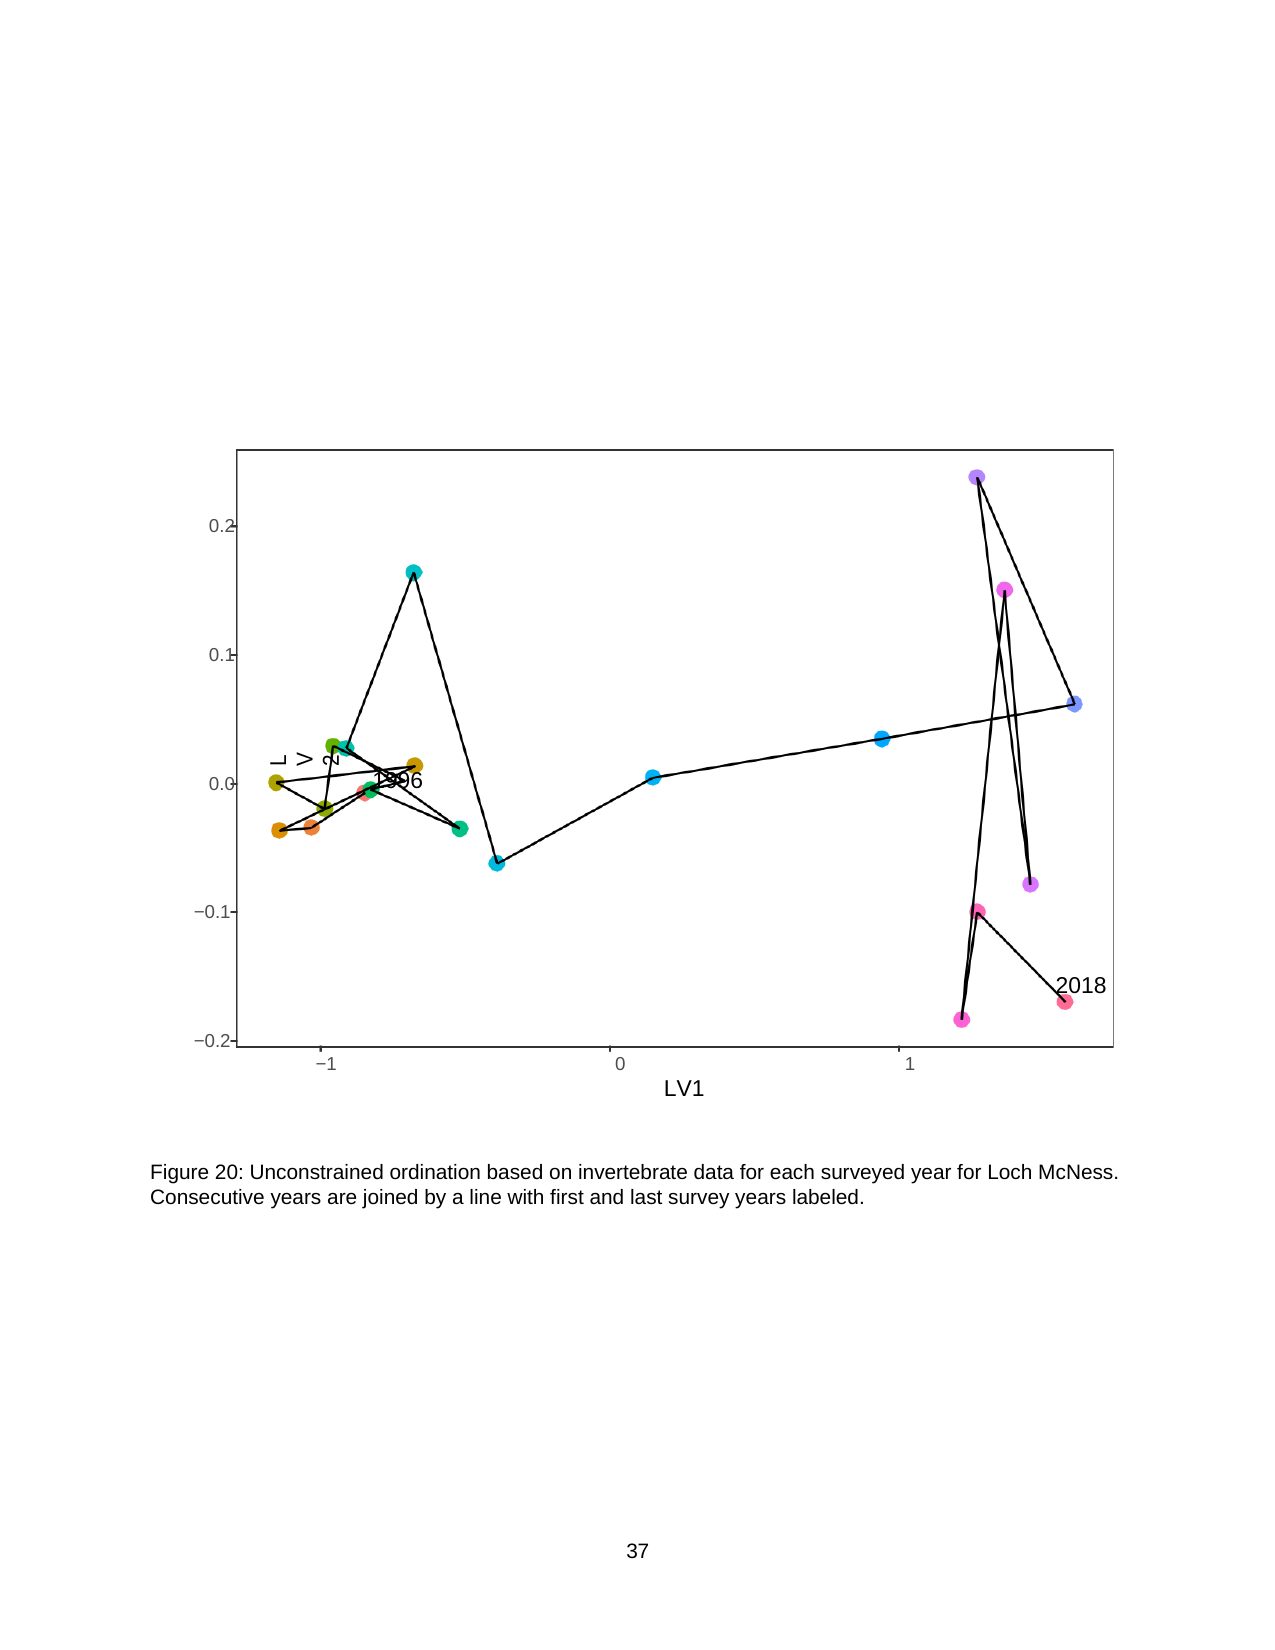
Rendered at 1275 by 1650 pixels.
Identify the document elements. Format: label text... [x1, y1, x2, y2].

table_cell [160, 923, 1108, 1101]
picture [230, 449, 1114, 1052]
text Figure 20: Unconstrained ordination based on invertebrate data for each surveyed year for Loch McNess. [150, 1160, 1129, 1184]
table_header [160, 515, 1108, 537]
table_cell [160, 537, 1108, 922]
text Consecutive years are joined by a line with first and last survey years labeled. [150, 1185, 1129, 1209]
text 37 [150, 1539, 1125, 1563]
